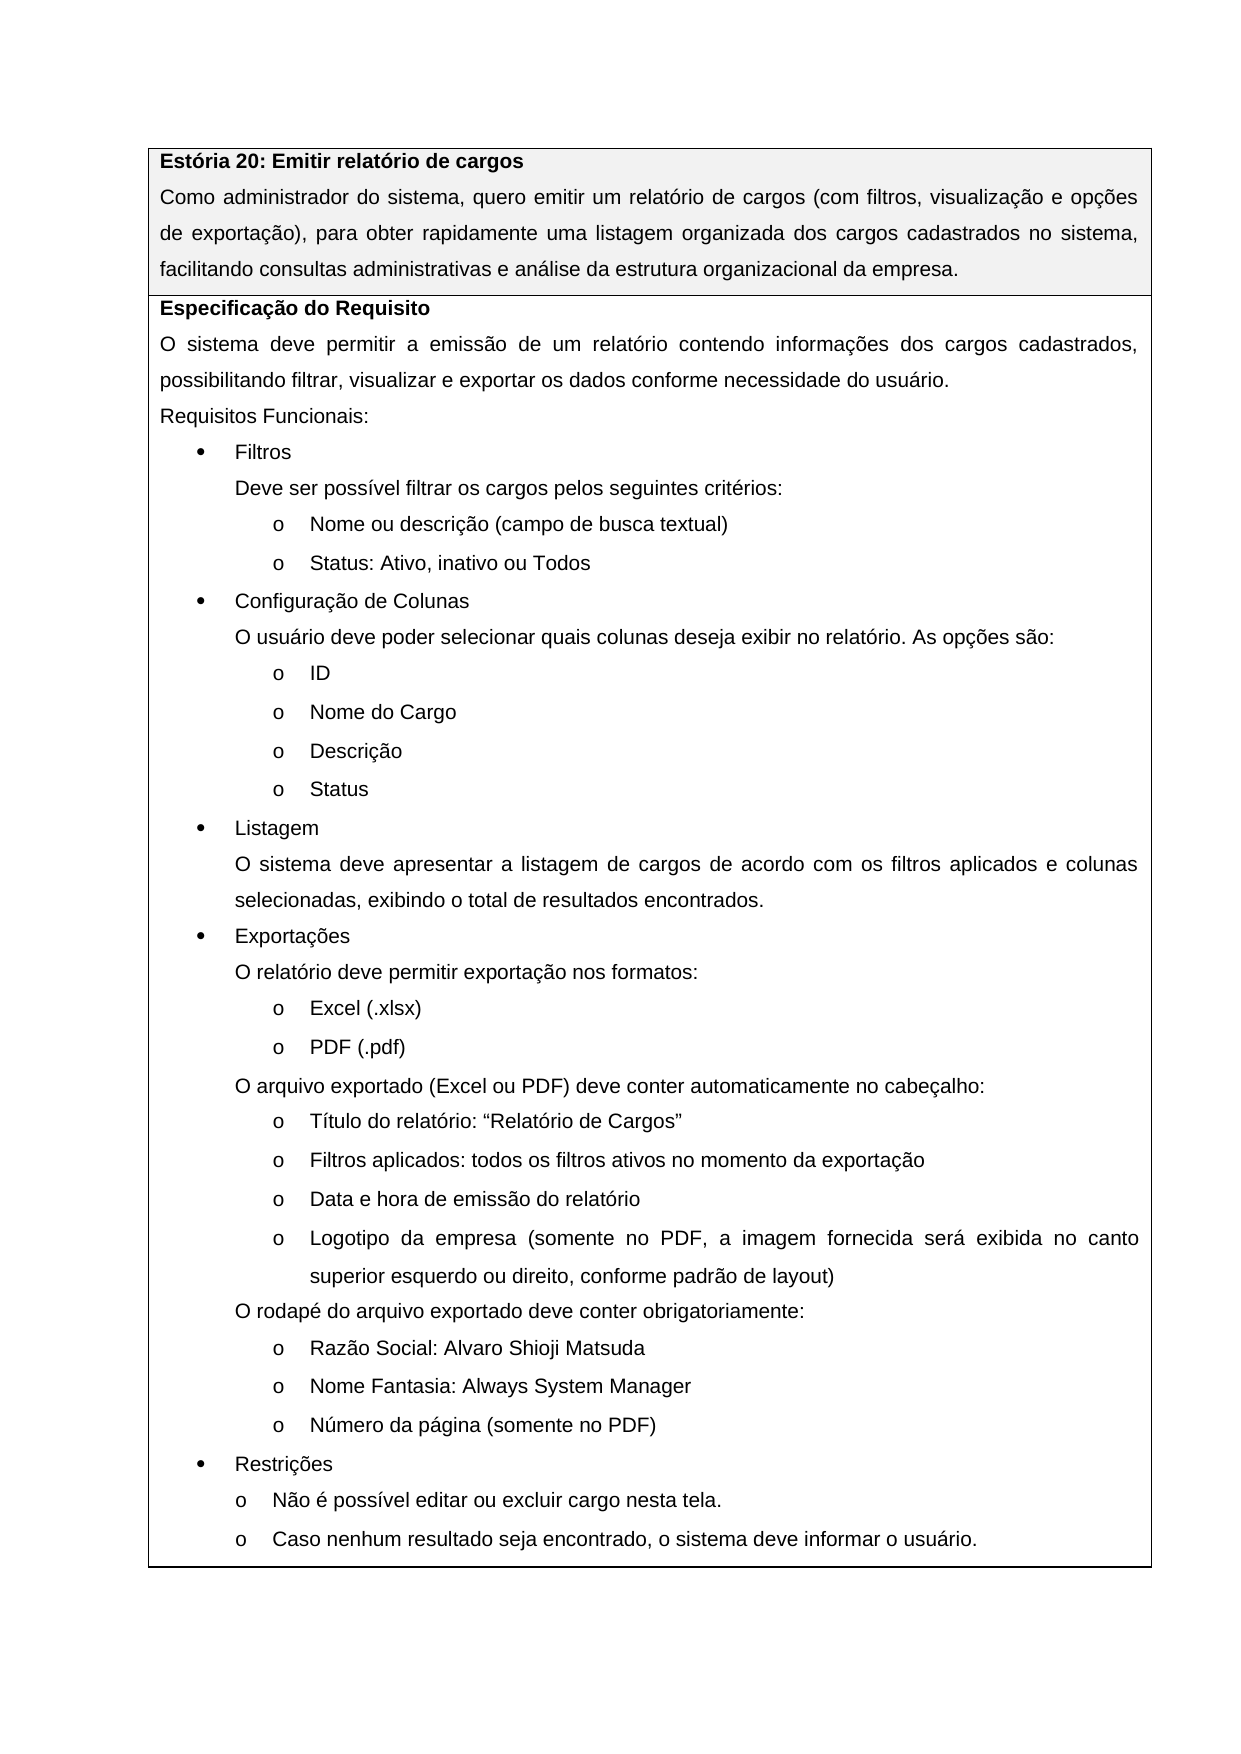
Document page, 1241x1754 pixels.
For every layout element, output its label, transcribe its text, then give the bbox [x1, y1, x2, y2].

table_header Estória 20: Emitir relatório de cargos Como administrador do sistema, quero emitir um relatório de cargos (com filtros, visualização e opções de exportação), para obter rapidamente uma listagem organizada dos cargos cadastrados no sistema, facilitando consultas administrativas e análise da estrutura organizacional da empresa. [149, 149, 1151, 295]
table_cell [149, 296, 1151, 1566]
